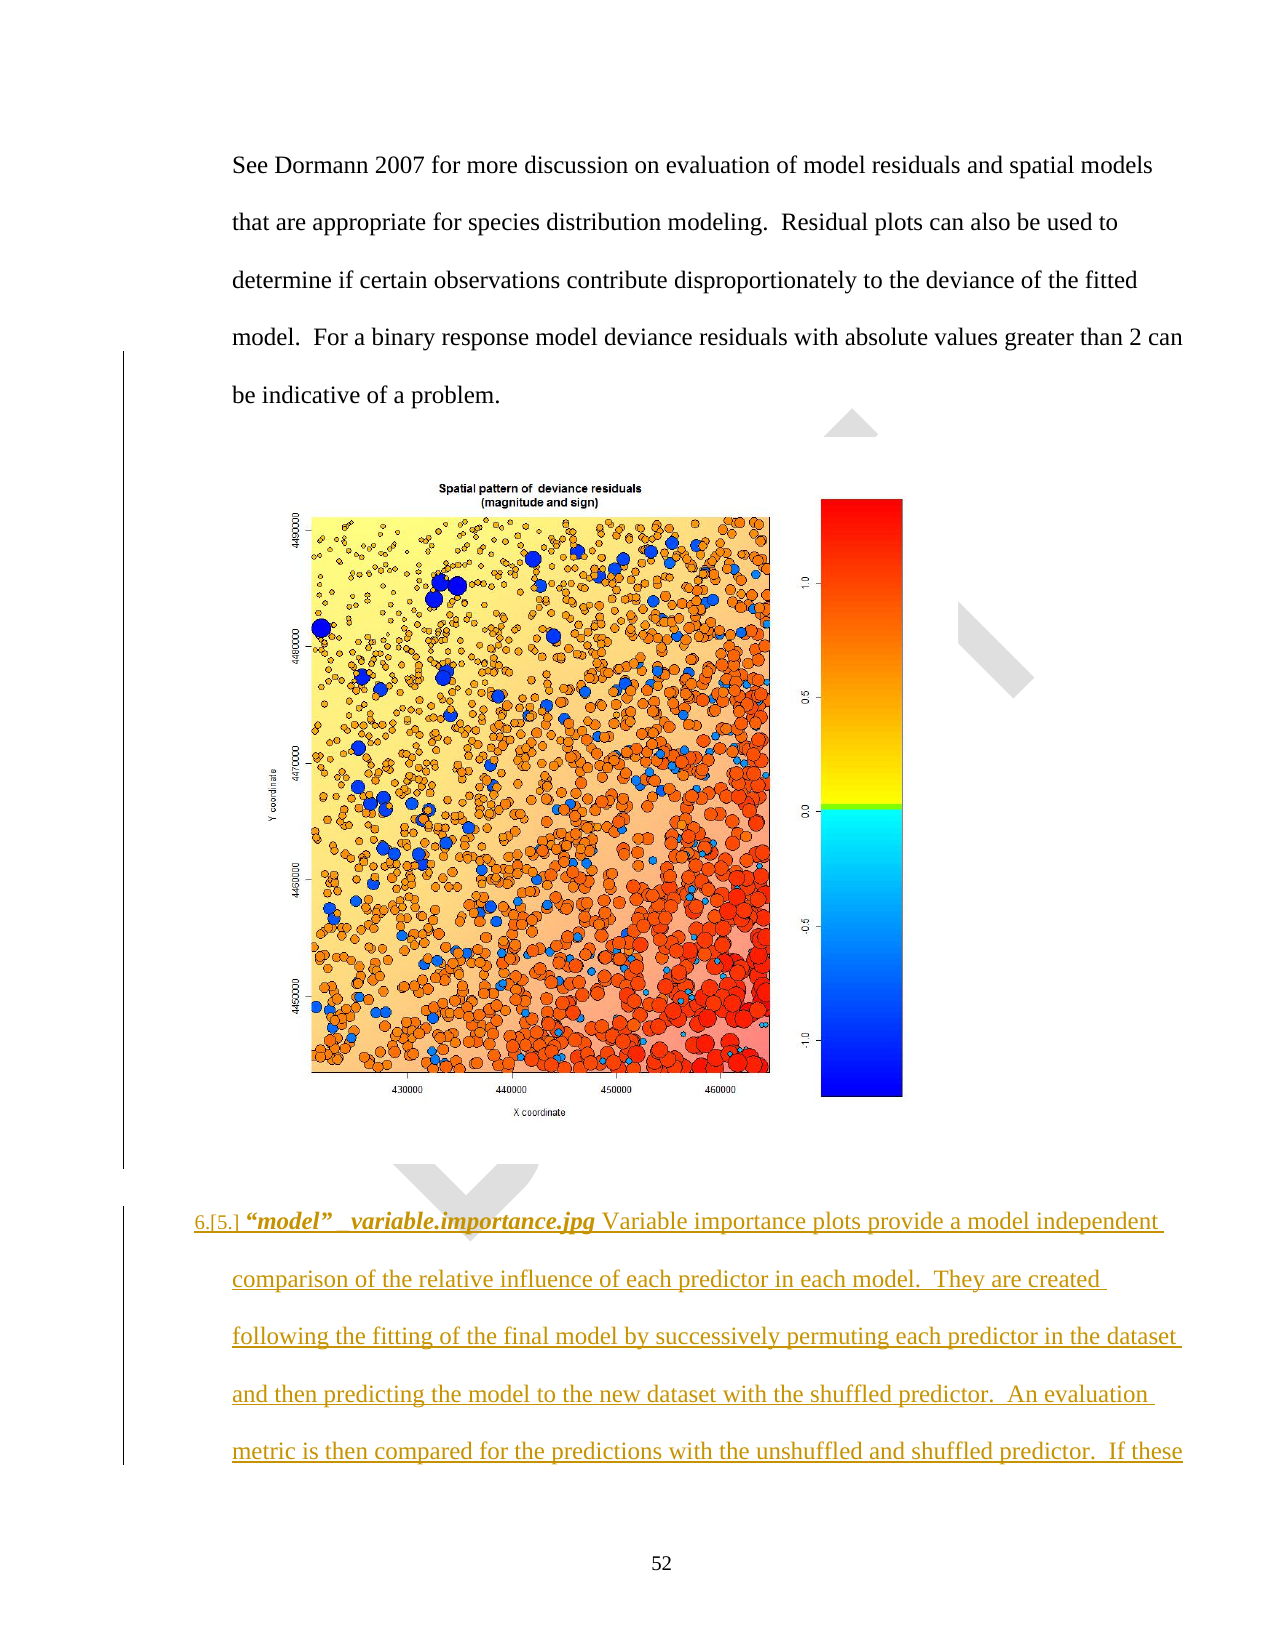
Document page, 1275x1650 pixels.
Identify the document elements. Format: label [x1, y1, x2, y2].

picture [231, 437, 959, 1164]
list [194, 150, 1185, 1169]
